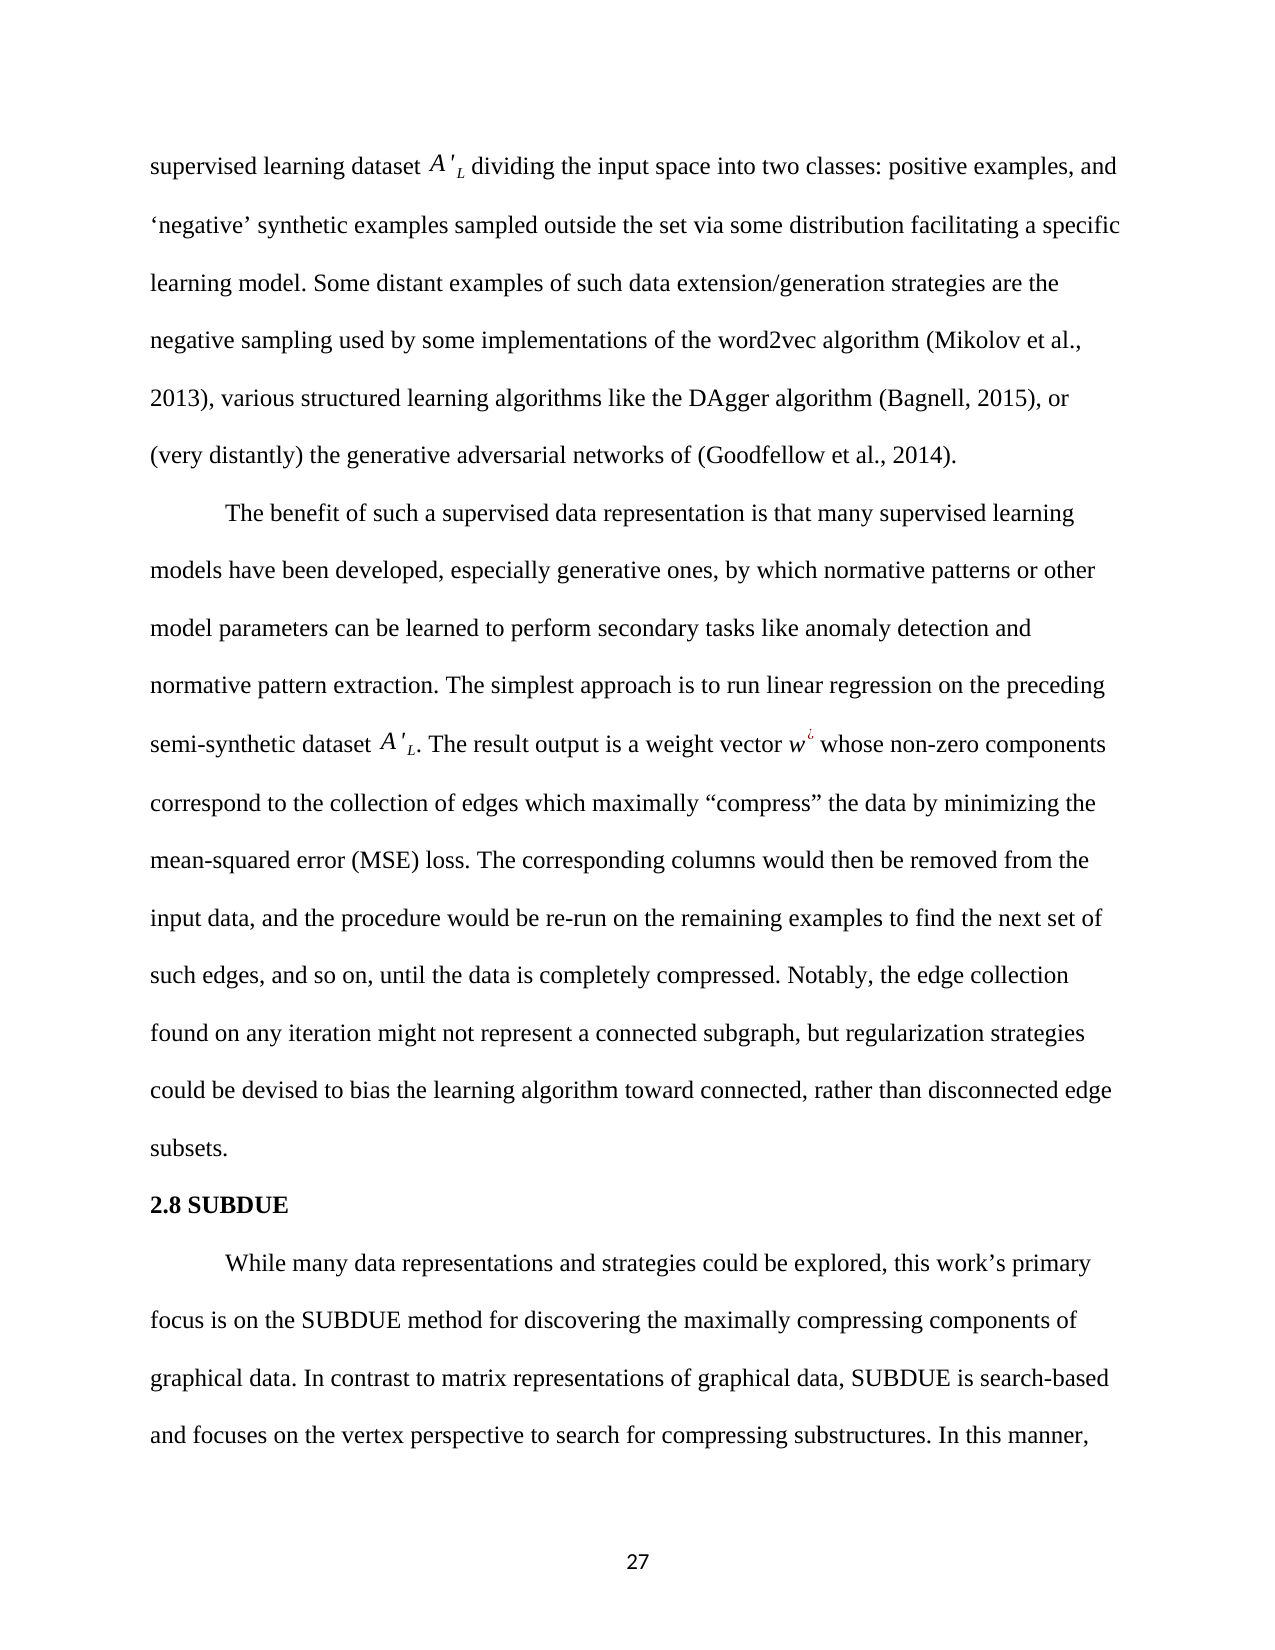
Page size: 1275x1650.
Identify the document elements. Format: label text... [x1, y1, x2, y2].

subtitle 2.8 SUBDUE [150, 1190, 1125, 1219]
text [150, 150, 1125, 469]
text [150, 1248, 1125, 1449]
text The benefit of such a supervised data representation is that many supervised learning models have been developed, especially generative ones, by which normative patterns or other model parameters can be learned to perform secondary tasks like anomaly detection and normative pattern extraction. The simplest approach is to run linear regression on the preceding semi-synthetic dataset . The result output is a weight vector whose non-zero components correspond to the collection of edges which maximally “compress” the data by minimizing the mean-squared error (MSE) loss. The corresponding columns would then be removed from the input data, and the procedure would be re-run on the remaining examples to find the next set of such edges, and so on, until the data is completely compressed. Notably, the edge collection found on any iteration might not represent a connected subgraph, but regularization strategies could be devised to bias the learning algorithm toward connected, rather than disconnected edge subsets. [150, 498, 1125, 1161]
